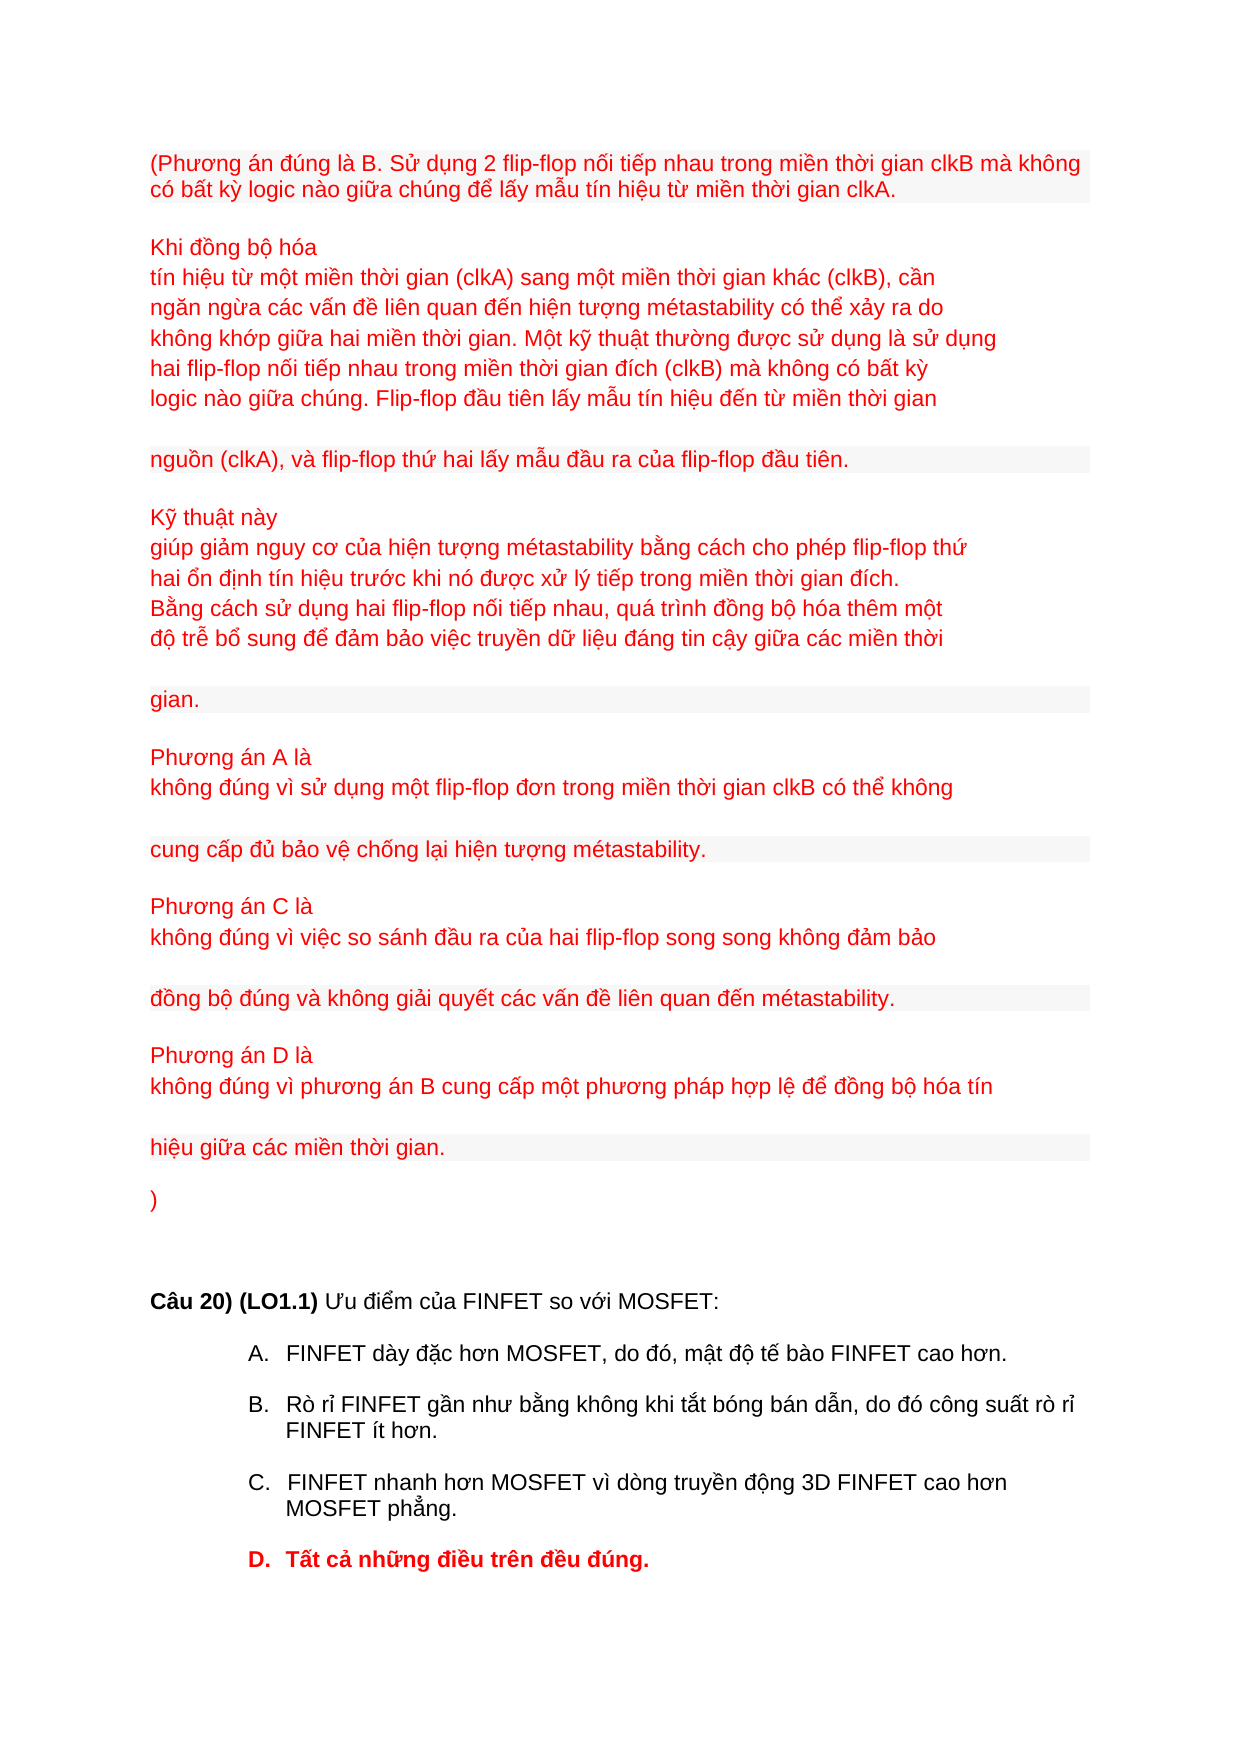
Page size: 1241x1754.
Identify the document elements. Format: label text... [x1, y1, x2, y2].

text tín hiệu từ một miền thời gian (clkA) sang một miền thời gian khác (clkB), cần [150, 264, 1090, 291]
text không đúng vì phương án B cung cấp một phương pháp hợp lệ để đồng bộ hóa tín [150, 1073, 1090, 1099]
text B. Rò rỉ FINFET gần như bằng không khi tắt bóng bán dẫn, do đó công suất rò rỉ FINFET ít hơn. [248, 1391, 1090, 1444]
text giúp giảm nguy cơ của hiện tượng métastability bằng cách cho phép flip-flop thứ [150, 534, 1090, 561]
text logic nào giữa chúng. Flip-flop đầu tiên lấy mẫu tín hiệu đến từ miền thời gian [150, 385, 1090, 411]
text cung cấp đủ bảo vệ chống lại hiện tượng métastability. [150, 836, 1090, 862]
text A. FINFET dày đặc hơn MOSFET, do đó, mật độ tế bào FINFET cao hơn. [248, 1339, 1090, 1366]
text hai flip-flop nối tiếp nhau trong miền thời gian đích (clkB) mà không có bất kỳ [150, 355, 1090, 381]
text không khớp giữa hai miền thời gian. Một kỹ thuật thường được sử dụng là sử dụng [150, 324, 1090, 351]
text độ trễ bổ sung để đảm bảo việc truyền dữ liệu đáng tin cậy giữa các miền thời [150, 625, 1090, 651]
text Khi đồng bộ hóa [150, 234, 1090, 260]
text Phương án C là [150, 893, 1090, 919]
text đồng bộ đúng và không giải quyết các vấn đề liên quan đến métastability. [150, 985, 1090, 1011]
text hai ổn định tín hiệu trước khi nó được xử lý tiếp trong miền thời gian đích. [150, 564, 1090, 591]
text ngăn ngừa các vấn đề liên quan đến hiện tượng métastability có thể xảy ra do [150, 294, 1090, 321]
text Phương án A là [150, 744, 1090, 770]
text hiệu giữa các miền thời gian. [150, 1134, 1090, 1161]
text ) [150, 1186, 1090, 1212]
text Bằng cách sử dụng hai flip-flop nối tiếp nhau, quá trình đồng bộ hóa thêm một [150, 595, 1090, 621]
text C. FINFET nhanh hơn MOSFET vì dòng truyền động 3D FINFET cao hơn MOSFET phẳng. [248, 1469, 1090, 1521]
text không đúng vì sử dụng một flip-flop đơn trong miền thời gian clkB có thể không [150, 774, 1090, 801]
text Phương án D là [150, 1042, 1090, 1069]
text nguồn (clkA), và flip-flop thứ hai lấy mẫu đầu ra của flip-flop đầu tiên. [150, 446, 1090, 473]
text không đúng vì việc so sánh đầu ra của hai flip-flop song song không đảm bảo [150, 923, 1090, 950]
text gian. [150, 686, 1090, 713]
text (Phương án đúng là B. Sử dụng 2 flip-flop nối tiếp nhau trong miền thời gian clkB mà không có bất kỳ logic nào giữa chúng để lấy mẫu tín hiệu từ miền thời gian clkA. [150, 150, 1090, 203]
text D. Tất cả những điều trên đều đúng. [248, 1546, 1090, 1573]
text Câu 20) (LO1.1) Ưu điểm của FINFET so với MOSFET: [150, 1288, 1090, 1314]
text Kỹ thuật này [150, 504, 1090, 530]
